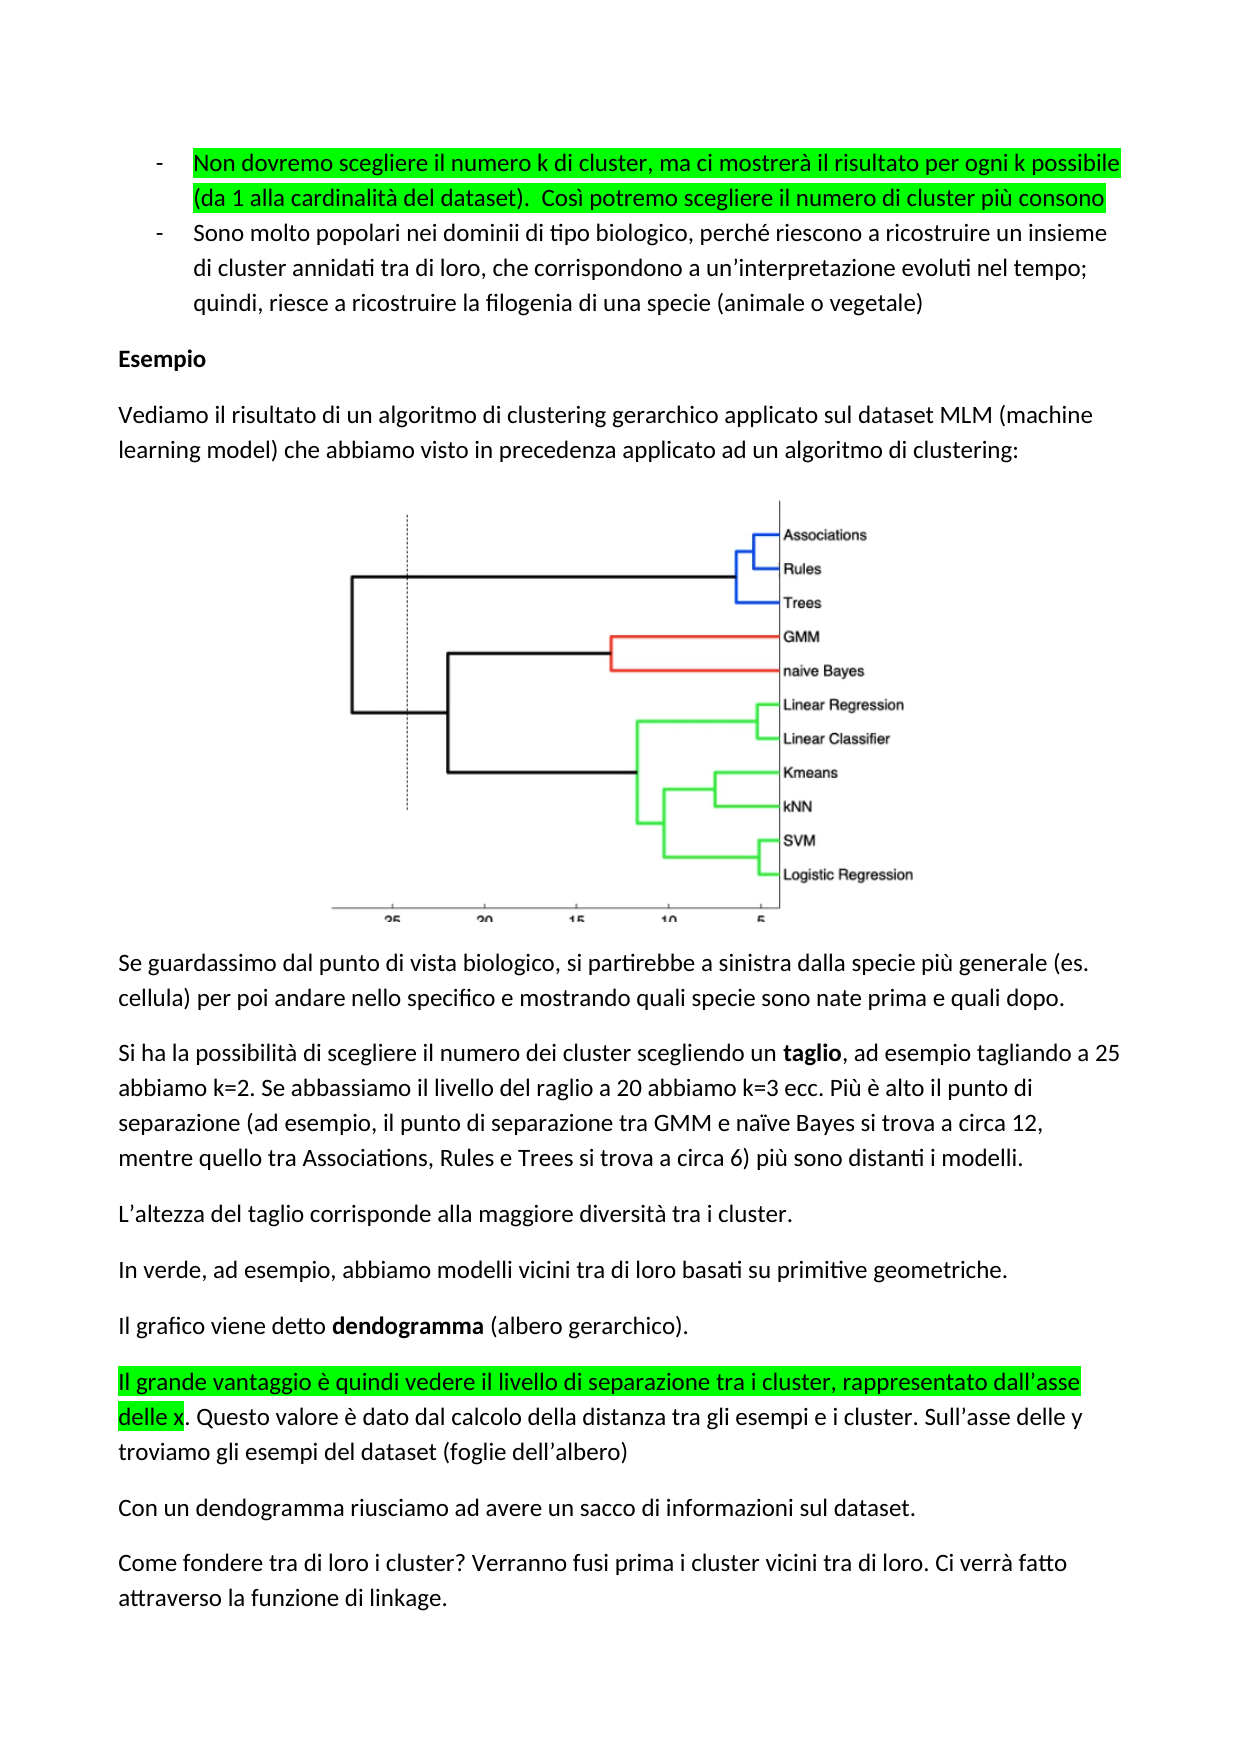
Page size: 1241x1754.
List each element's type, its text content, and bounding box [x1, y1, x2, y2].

list Non dovremo scegliere il numero k di cluster, ma ci mostrerà il risultato per ogni k possibile (da 1 alla cardinalità del dataset). Così potremo scegliere il numero di cluster più consono [156, 148, 1122, 213]
list Sono molto popolari nei dominii di tipo biologico, perché riescono a ricostruire un insieme di cluster annidati tra di loro, che corrispondono a un’interpretazione evoluti nel tempo; quindi, riesce a ricostruire la filogenia di una specie (animale o vegetale) [156, 218, 1122, 318]
text In verde, ad esempio, abbiamo modelli vicini tra di loro basati su primitive geometriche. [118, 1254, 1122, 1285]
text Esempio [118, 343, 1122, 374]
text Come fondere tra di loro i cluster? Verranno fusi prima i cluster vicini tra di loro. Ci verrà fatto attraverso la funzione di linkage. [118, 1548, 1122, 1613]
text Se guardassimo dal punto di vista biologico, si partirebbe a sinistra dalla specie più generale (es. cellula) per poi andare nello specifico e mostrando quali specie sono nate prima e quali dopo. [118, 947, 1122, 1012]
text Vediamo il risultato di un algoritmo di clustering gerarchico applicato sul dataset MLM (machine learning model) che abbiamo visto in precedenza applicato ad un algoritmo di clustering: [118, 399, 1122, 465]
text Il grande vantaggio è quindi vedere il livello di separazione tra i cluster, rappresentato dall’asse delle x. Questo valore è dato dal calcolo della distanza tra gli esempi e i cluster. Sull’asse delle y troviamo gli esempi del dataset (foglie dell’albero) [118, 1366, 1122, 1466]
text Con un dendogramma riusciamo ad avere un sacco di informazioni sul dataset. [118, 1492, 1122, 1522]
picture [319, 490, 922, 922]
text Il grafico viene detto dendogramma (albero gerarchico). [118, 1310, 1122, 1341]
text Si ha la possibilità di scegliere il numero dei cluster scegliendo un taglio, ad esempio tagliando a 25 abbiamo k=2. Se abbassiamo il livello del raglio a 20 abbiamo k=3 ecc. Più è alto il punto di separazione (ad esempio, il punto di separazione tra GMM e naïve Bayes si trova a circa 12, mentre quello tra Associations, Rules e Trees si trova a circa 6) più sono distanti i modelli. [118, 1038, 1122, 1173]
text L’altezza del taglio corrisponde alla maggiore diversità tra i cluster. [118, 1198, 1122, 1229]
